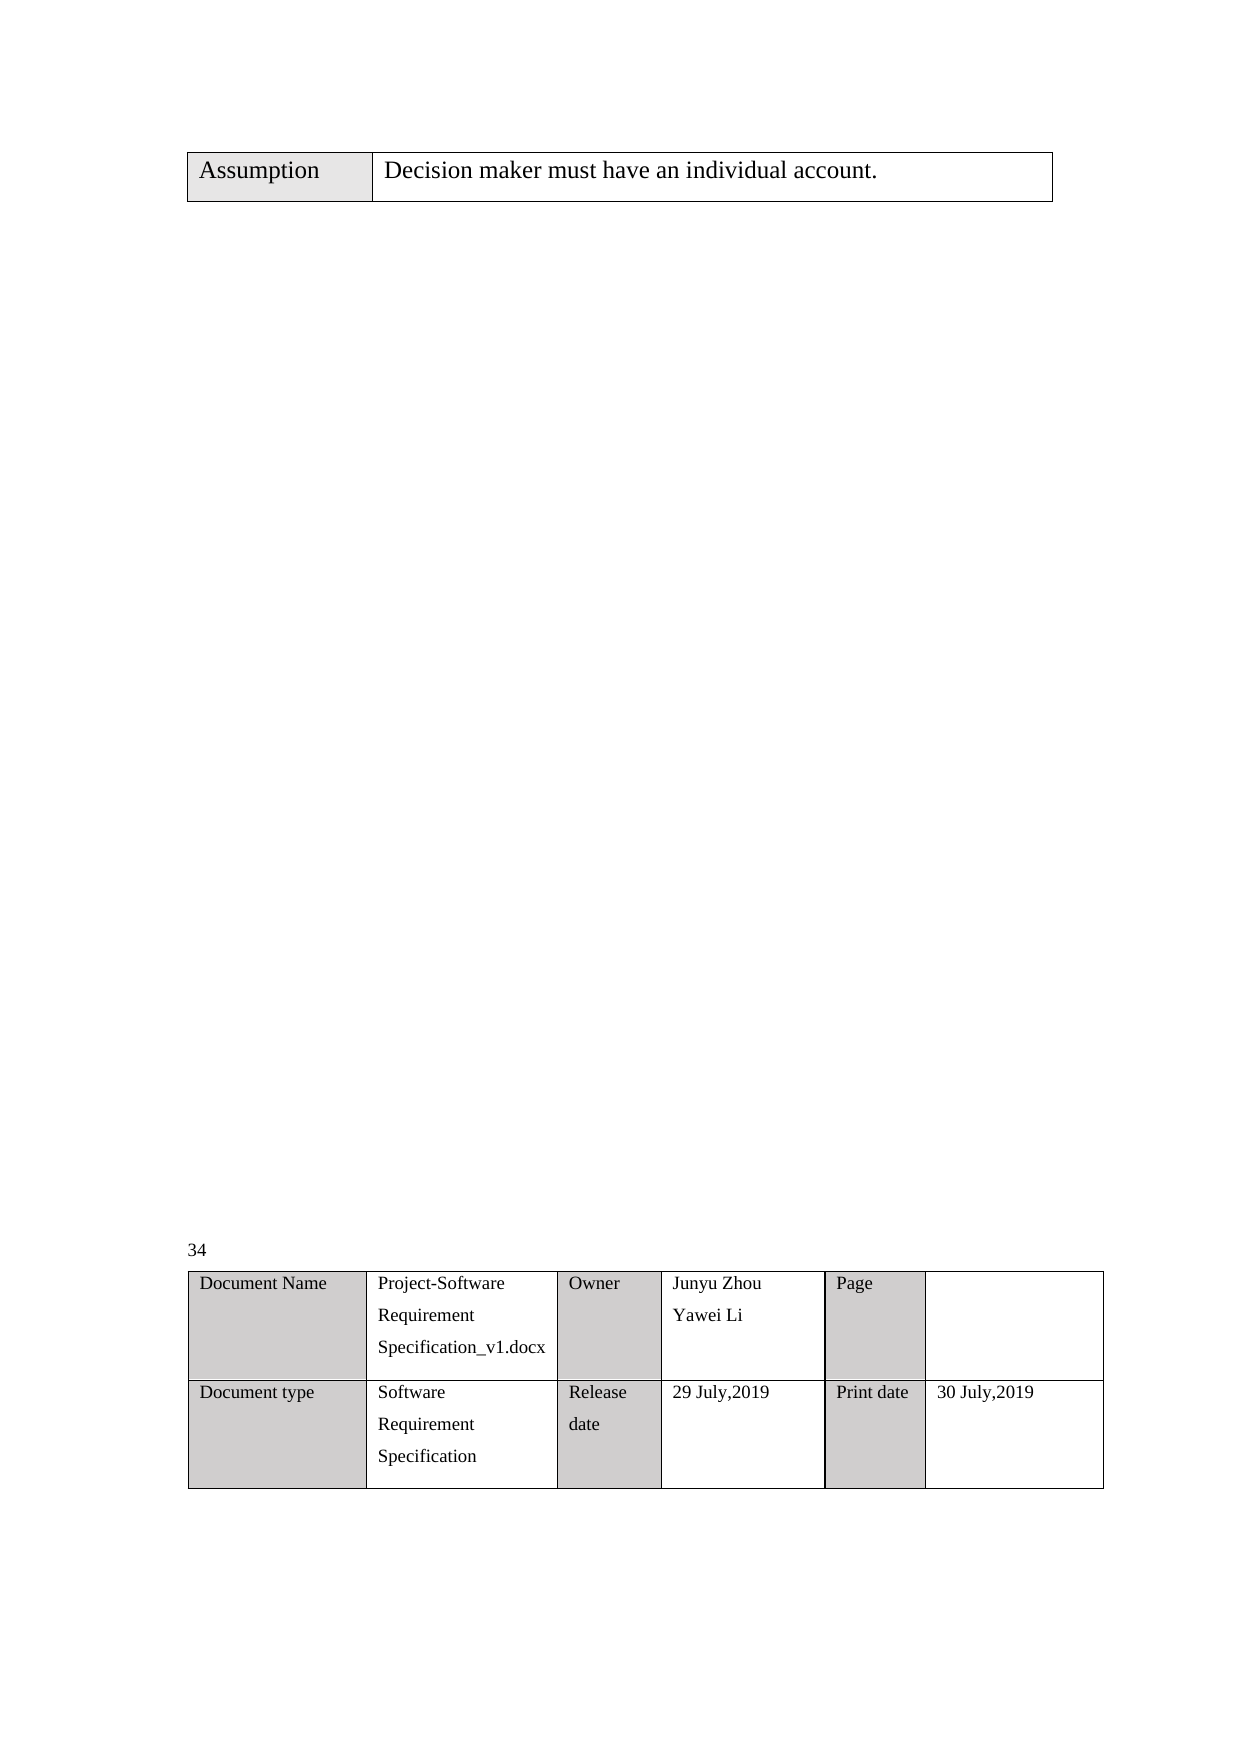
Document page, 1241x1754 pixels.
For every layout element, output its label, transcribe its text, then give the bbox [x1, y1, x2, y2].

table_cell Decision maker must have an individual account. [373, 153, 1052, 201]
table_cell Assumption [188, 153, 372, 201]
